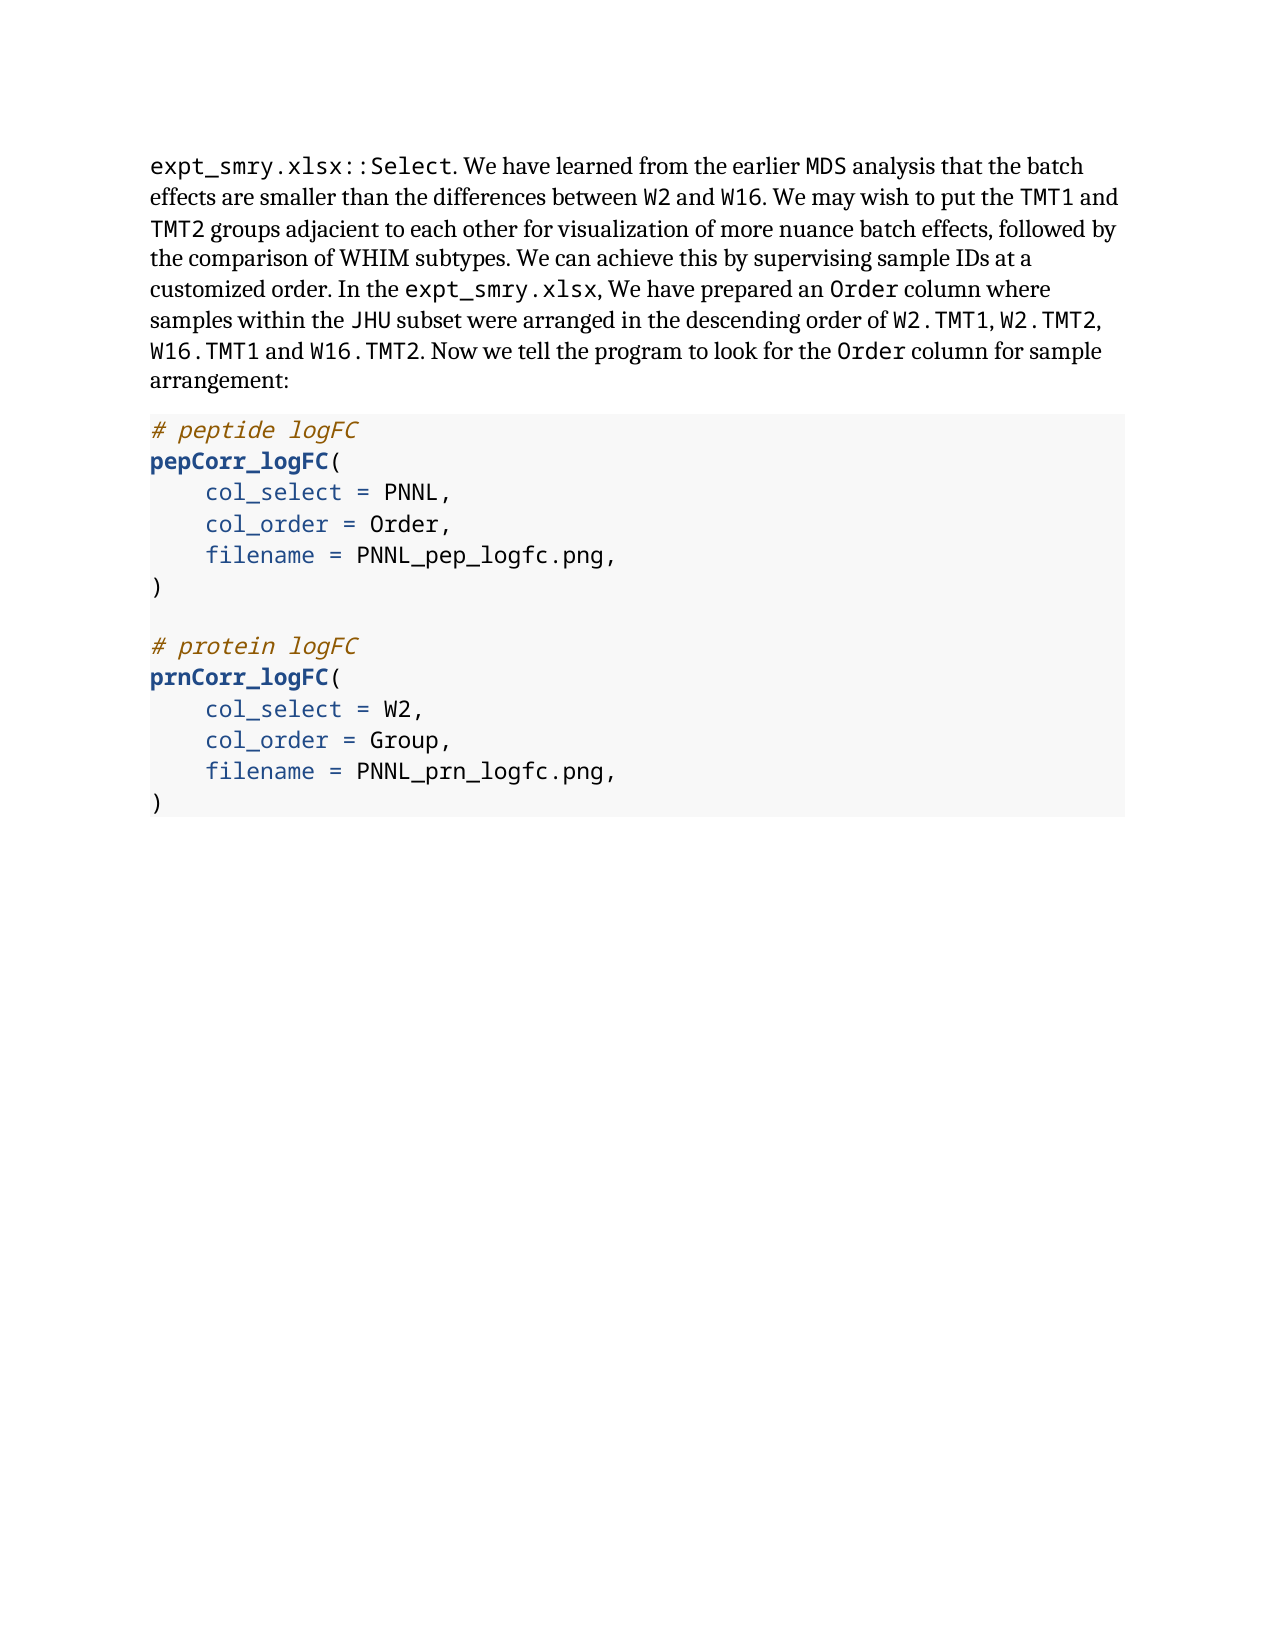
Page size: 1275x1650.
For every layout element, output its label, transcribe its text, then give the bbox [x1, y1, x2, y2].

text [150, 150, 1125, 395]
text # peptide logFC pepCorr_logFC( col_select = PNNL, col_order = Order, filename = PNNL_pep_logfc.png, ) # protein logFC prnCorr_logFC( col_select = W2, col_order = Group, filename = PNNL_prn_logfc.png, ) [150, 414, 1125, 817]
